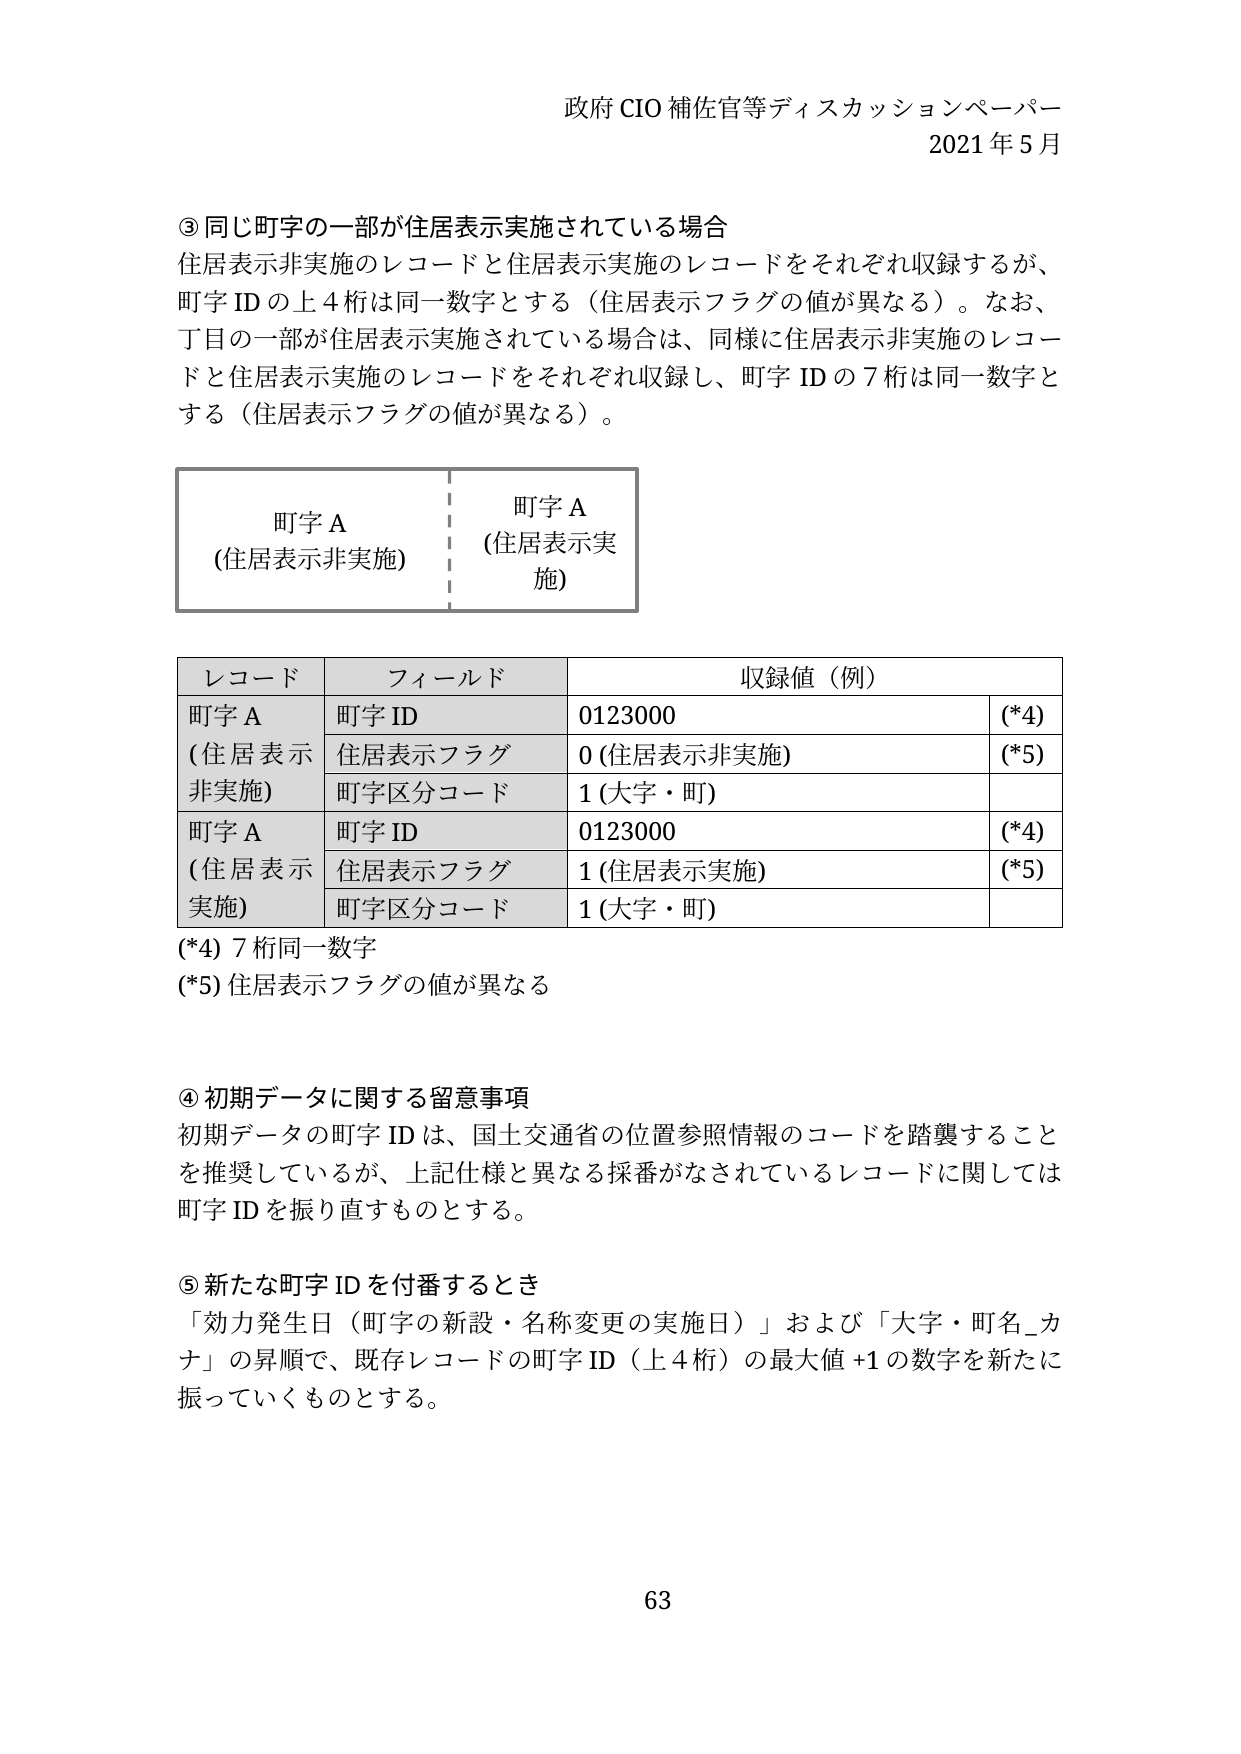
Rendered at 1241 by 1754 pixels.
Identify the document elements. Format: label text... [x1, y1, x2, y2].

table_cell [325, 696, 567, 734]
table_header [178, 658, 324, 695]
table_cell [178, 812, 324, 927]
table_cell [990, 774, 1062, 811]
text (*5) 住居表示フラグの値が異なる [177, 965, 1063, 1003]
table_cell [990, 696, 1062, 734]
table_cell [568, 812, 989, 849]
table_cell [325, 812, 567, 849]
text 初期データの町字IDは、国土交通省の位置参照情報のコードを踏襲することを推奨しているが、上記仕様と異なる採番がなされているレコードに関しては、町字IDを振り直すものとする。 [177, 1115, 1063, 1228]
text ⑤新たな町字IDを付番するとき [177, 1265, 1063, 1303]
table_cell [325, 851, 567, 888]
text (*4) ７桁同一数字 [177, 928, 1063, 965]
text 「効力発生日（町字の新設・名称変更の実施日）」および「大字・町名_カナ」の昇順で、既存レコードの町字ID（上４桁）の最大値 +1の数字を新たに振っていくものとする。 [177, 1303, 1063, 1415]
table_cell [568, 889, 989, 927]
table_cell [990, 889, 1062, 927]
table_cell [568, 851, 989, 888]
text 住居表示非実施のレコードと住居表示実施のレコードをそれぞれ収録するが、町字IDの上４桁は同一数字とする（住居表示フラグの値が異なる）。なお、丁目の一部が住居表示実施されている場合は、同様に住居表示非実施のレコードと住居表示実施のレコードをそれぞれ収録し、町字IDの７桁は同一数字とする（住居表示フラグの値が異なる）。 [177, 244, 1063, 432]
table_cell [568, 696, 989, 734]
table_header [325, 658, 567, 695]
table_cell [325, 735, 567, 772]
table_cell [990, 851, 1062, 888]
text ④初期データに関する留意事項 [177, 1078, 1063, 1115]
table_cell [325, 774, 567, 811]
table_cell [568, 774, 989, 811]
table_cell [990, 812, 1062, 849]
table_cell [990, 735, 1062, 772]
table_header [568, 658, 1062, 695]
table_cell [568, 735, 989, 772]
text ③同じ町字の一部が住居表示実施されている場合 [177, 207, 1063, 244]
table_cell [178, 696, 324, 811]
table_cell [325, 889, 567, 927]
